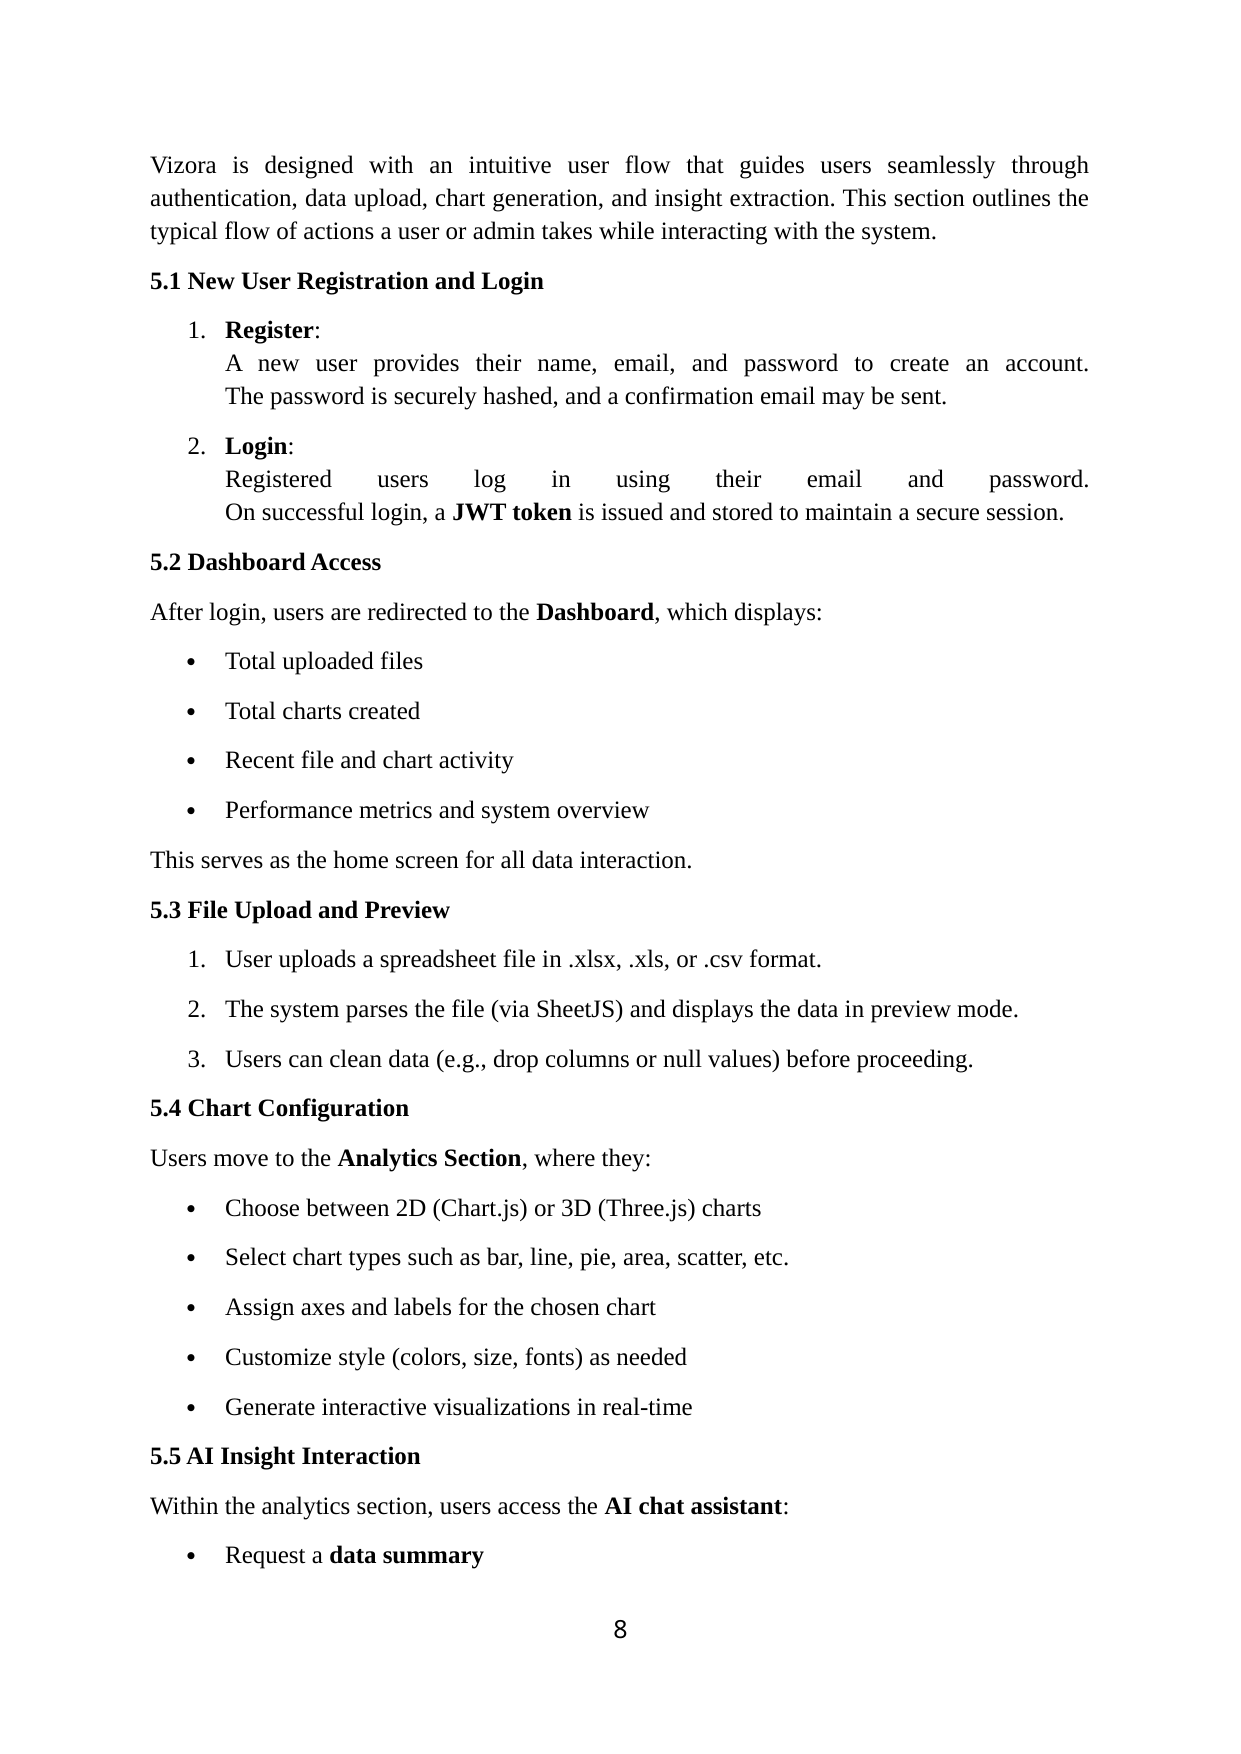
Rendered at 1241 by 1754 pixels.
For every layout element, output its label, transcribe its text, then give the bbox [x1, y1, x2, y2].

text Users move to the Analytics Section, where they: [150, 1143, 1090, 1172]
text 5.2 Dashboard Access [150, 547, 1090, 576]
list Login: Registered users log in using their email and password. On successful login, a JWT token is issued and stored to maintain a secure session. [187, 431, 1090, 526]
text 5.4 Chart Configuration [150, 1093, 1090, 1122]
text 5.1 New User Registration and Login [150, 266, 1090, 294]
text This serves as the home screen for all data interaction. [150, 845, 1090, 874]
list Recent file and chart activity [187, 746, 1090, 774]
list Performance metrics and system overview [187, 795, 1090, 824]
list The system parses the file (via SheetJS) and displays the data in preview mode. [187, 994, 1090, 1023]
list Total charts created [187, 696, 1090, 725]
text Vizora is designed with an intuitive user flow that guides users seamlessly through authentication, data upload, chart generation, and insight extraction. This section outlines the typical flow of actions a user or admin takes while interacting with the system. [150, 150, 1090, 245]
list Customize style (colors, size, fonts) as needed [187, 1342, 1090, 1371]
text Within the analytics section, users access the AI chat assistant: [150, 1491, 1090, 1520]
list User uploads a spreadsheet file in .xlsx, .xls, or .csv format. [187, 944, 1090, 973]
text 5.3 File Upload and Preview [150, 895, 1090, 923]
list Generate interactive visualizations in real-time [187, 1392, 1090, 1420]
list Choose between 2D (Chart.js) or 3D (Three.js) charts [187, 1193, 1090, 1222]
list Total uploaded files [187, 646, 1090, 675]
text 5.5 AI Insight Interaction [150, 1441, 1090, 1470]
list Register: A new user provides their name, email, and password to create an account. The password is securely hashed, and a confirmation email may be sent. [187, 315, 1090, 410]
list Users can clean data (e.g., drop columns or null values) before proceeding. [187, 1044, 1090, 1072]
text After login, users are redirected to the Dashboard, which displays: [150, 597, 1090, 625]
list Select chart types such as bar, line, pie, area, scatter, etc. [187, 1242, 1090, 1271]
list Request a data summary [187, 1541, 1090, 1569]
list Assign axes and labels for the chosen chart [187, 1292, 1090, 1321]
